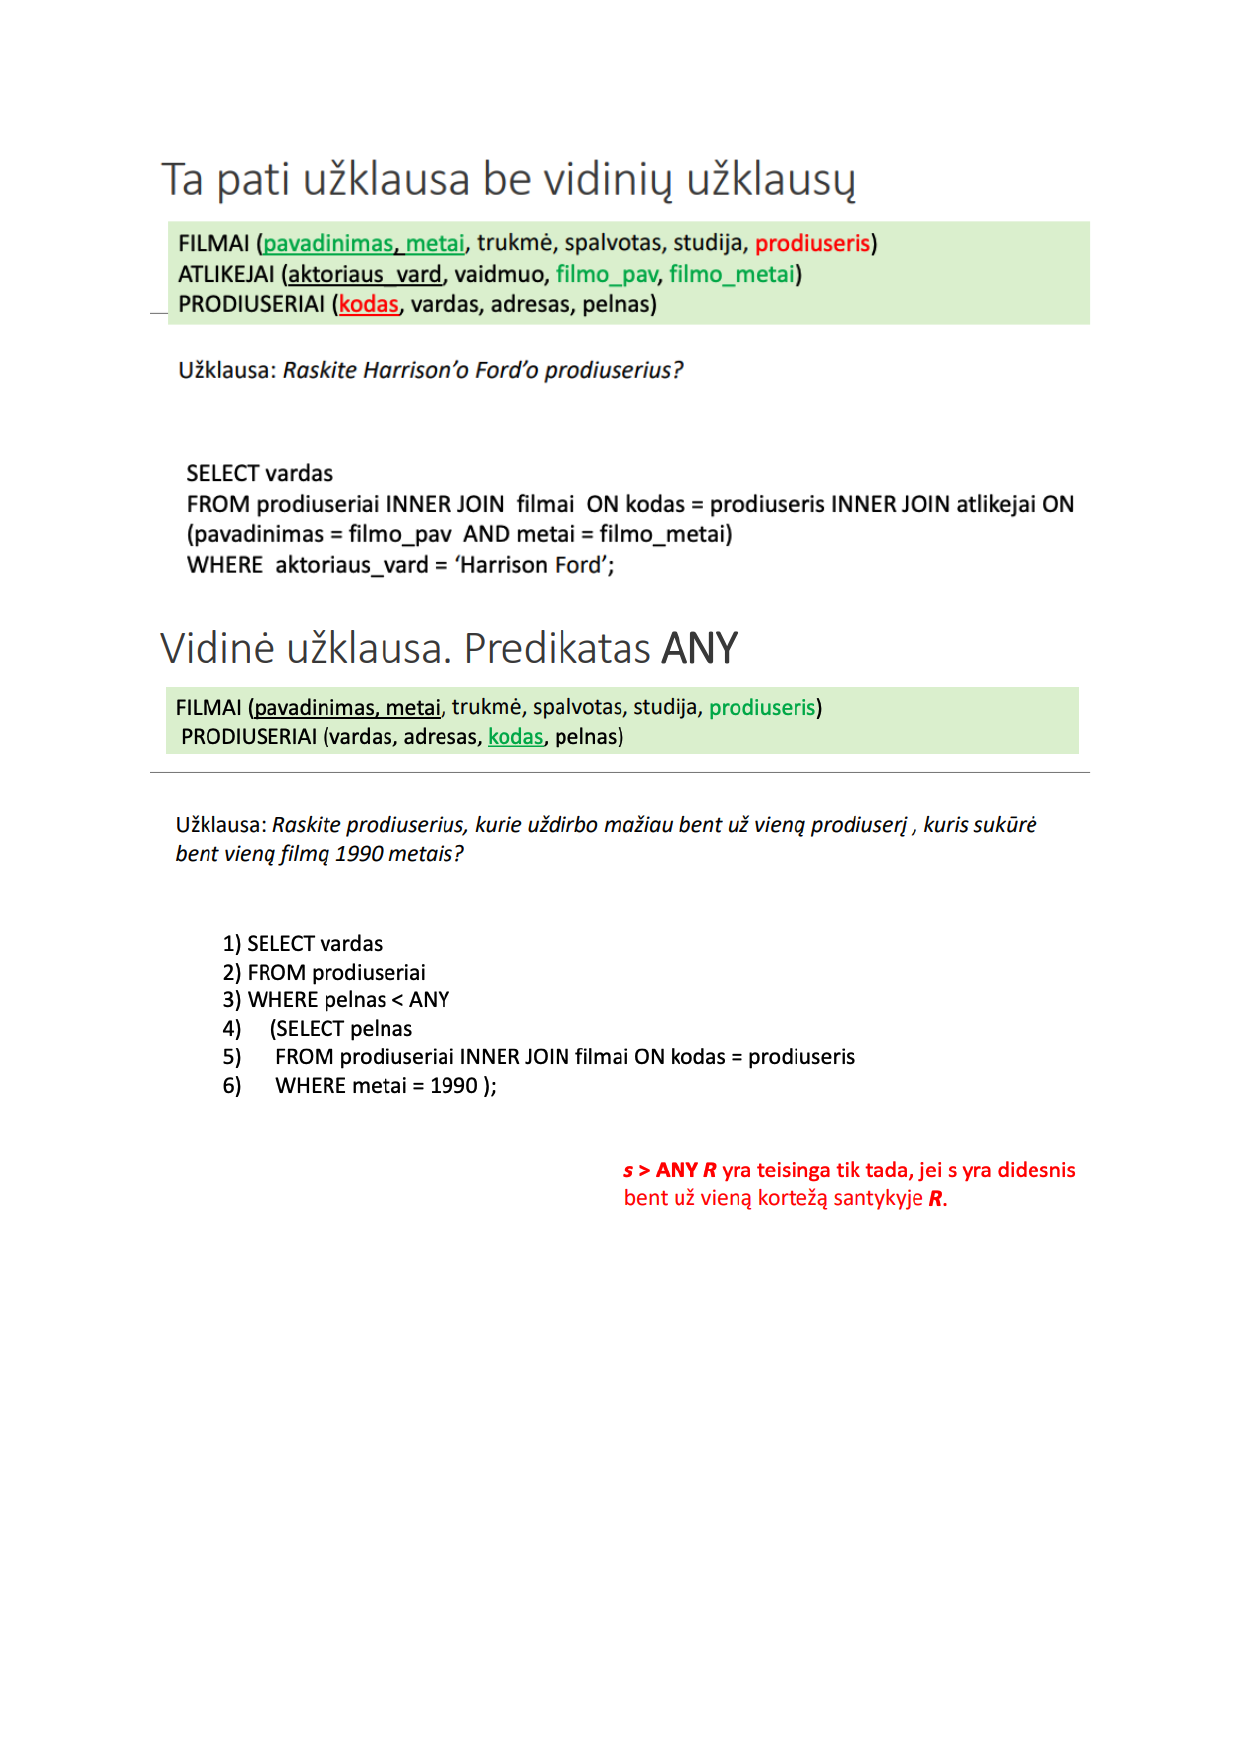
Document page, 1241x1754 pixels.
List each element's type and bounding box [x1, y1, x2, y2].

picture [150, 624, 1091, 1231]
picture [150, 150, 1091, 594]
